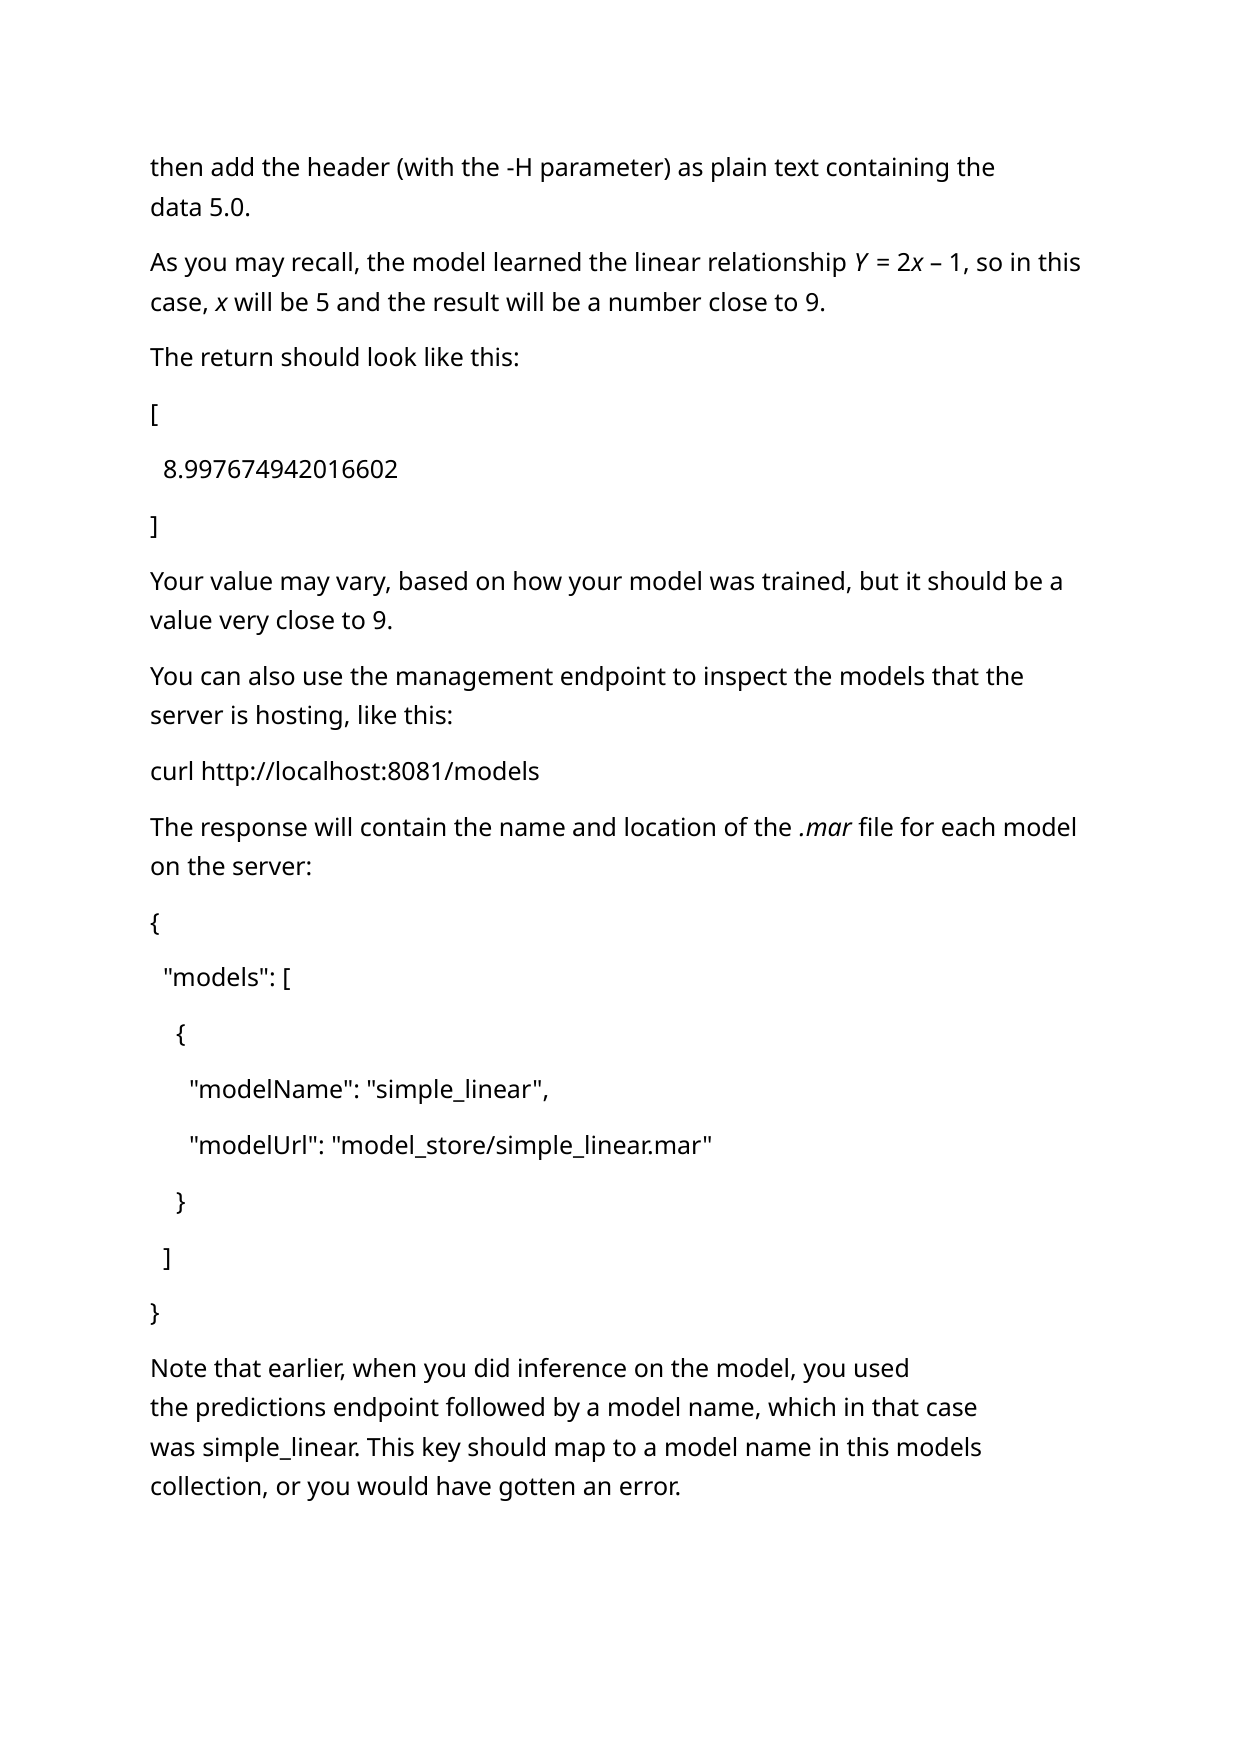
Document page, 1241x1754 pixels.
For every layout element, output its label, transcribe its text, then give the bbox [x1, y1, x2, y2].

text ] [150, 1239, 1090, 1273]
text "modelUrl": "model_store/simple_linear.mar" [150, 1127, 1090, 1162]
text Note that earlier, when you did inference on the model, you used the predictions endpoint followed by a model name, which in that case was simple_linear. This key should map to a model name in this models collection, or you would have gotten an error. [150, 1351, 1090, 1502]
text } [150, 1183, 1090, 1217]
text "models": [ [150, 960, 1090, 994]
text } [150, 1295, 1090, 1329]
text { [150, 1016, 1090, 1050]
text The response will contain the name and location of the .mar file for each model on the server: [150, 809, 1090, 882]
text [ [150, 396, 1090, 430]
text curl http://localhost:8081/models [150, 753, 1090, 787]
text { [150, 904, 1090, 938]
text 8.997674942016602 [150, 452, 1090, 486]
text Your value may vary, based on how your model was trained, but it should be a value very close to 9. [150, 563, 1090, 637]
text ] [150, 507, 1090, 542]
text You can also use the management endpoint to inspect the models that the server is hosting, like this: [150, 658, 1090, 732]
text The return should look like this: [150, 340, 1090, 374]
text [150, 150, 1090, 223]
text "modelName": "simple_linear", [150, 1072, 1090, 1106]
text As you may recall, the model learned the linear relationship Y = 2x – 1, so in this case, x will be 5 and the result will be a number close to 9. [150, 245, 1090, 318]
